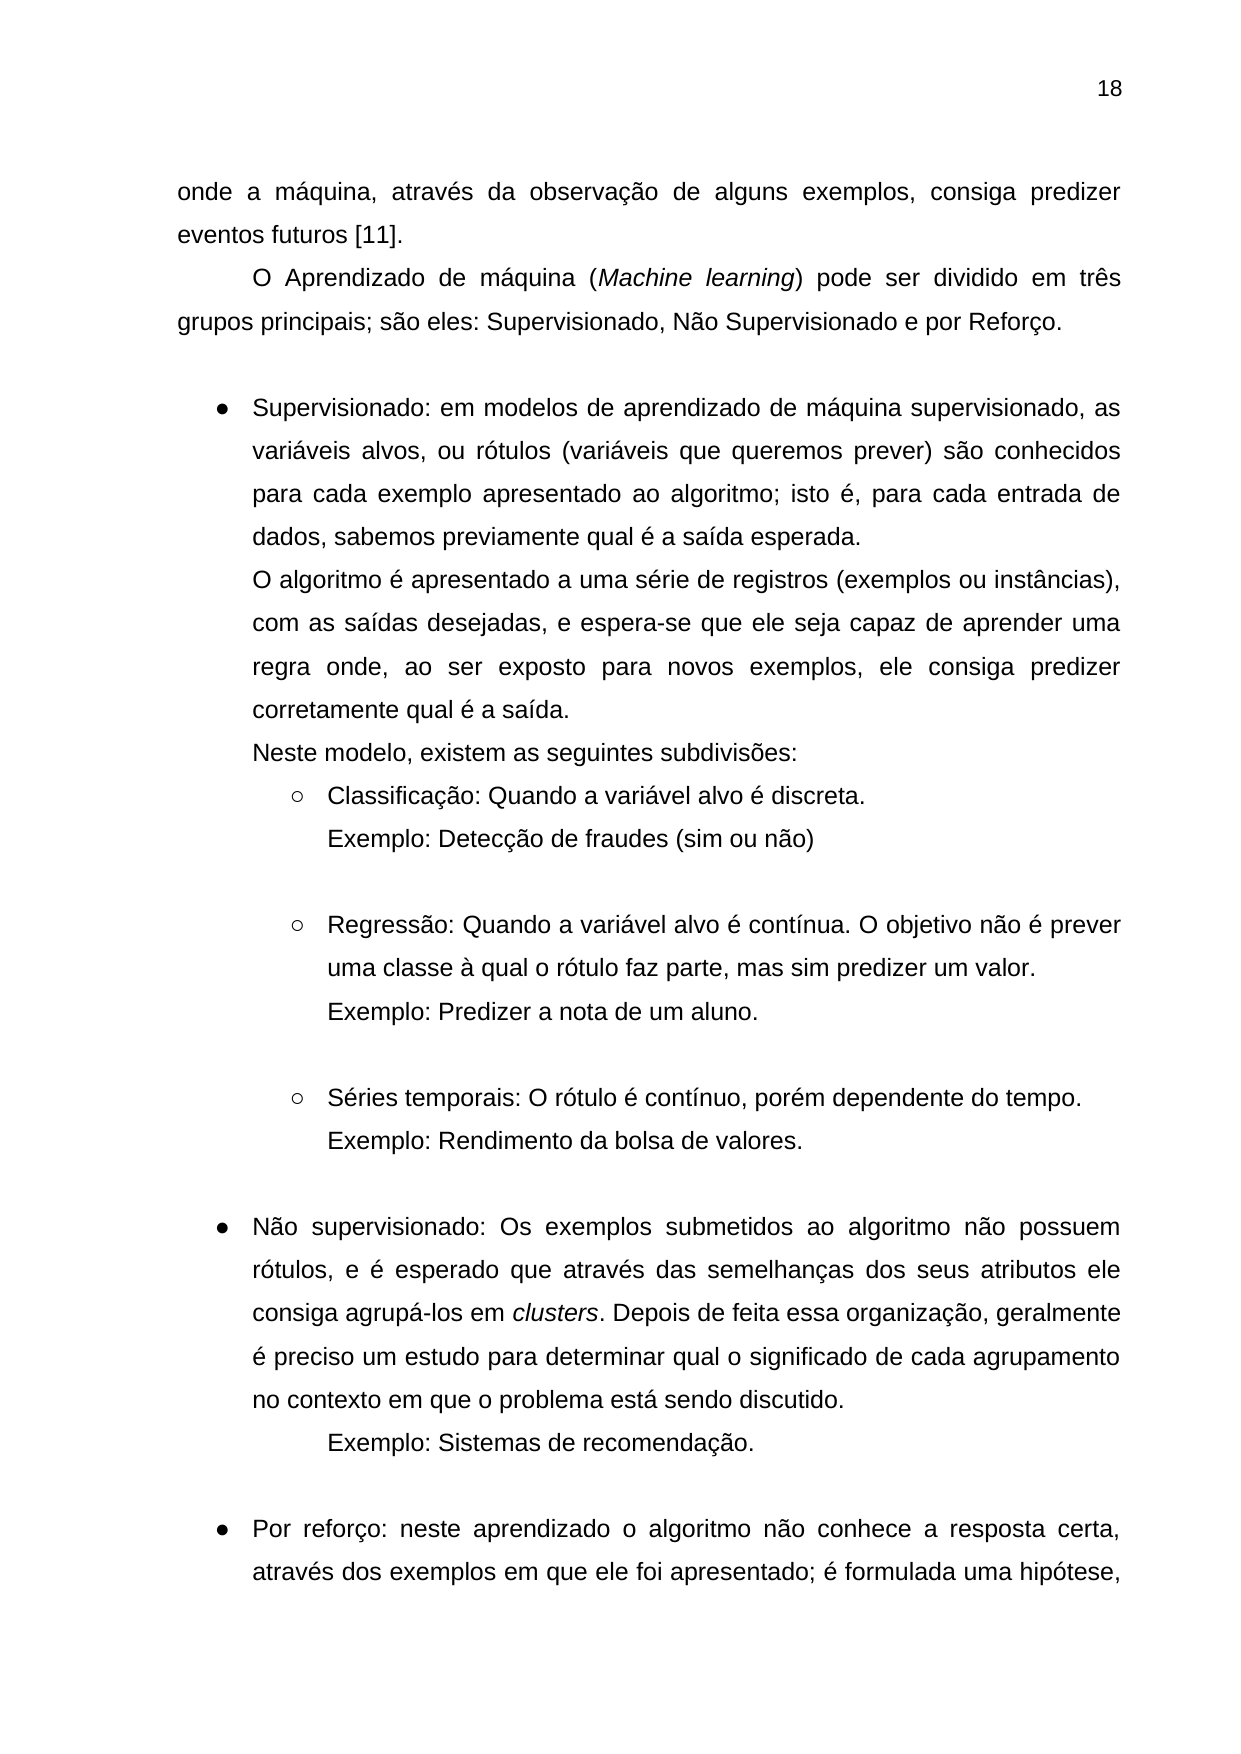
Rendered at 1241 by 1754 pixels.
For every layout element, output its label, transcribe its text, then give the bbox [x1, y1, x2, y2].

list Séries temporais: O rótulo é contínuo, porém dependente do tempo. [289, 1083, 1122, 1111]
text O Aprendizado de máquina (Machine learning) pode ser dividido em três grupos principais; são eles: Supervisionado, Não Supervisionado e por Reforço. [177, 263, 1122, 335]
text O algoritmo é apresentado a uma série de registros (exemplos ou instâncias), com as saídas desejadas, e espera-se que ele seja capaz de aprender uma regra onde, ao ser exposto para novos exemplos, ele consiga predizer corretamente qual é a saída. [252, 565, 1122, 723]
list Não supervisionado: Os exemplos submetidos ao algoritmo não possuem rótulos, e é esperado que através das semelhanças dos seus atributos ele consiga agrupá-los em clusters. Depois de feita essa organização, geralmente é preciso um estudo para determinar qual o significado de cada agrupamento no contexto em que o problema está sendo discutido. [214, 1212, 1122, 1413]
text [177, 177, 1122, 249]
text Neste modelo, existem as seguintes subdivisões: [252, 738, 1122, 766]
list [214, 1514, 1122, 1586]
text Exemplo: Predizer a nota de um aluno. [327, 996, 1122, 1025]
text Exemplo: Sistemas de recomendação. [327, 1428, 1122, 1456]
list Classificação: Quando a variável alvo é discreta. [289, 781, 1122, 809]
text Exemplo: Detecção de fraudes (sim ou não) [327, 824, 1122, 853]
text Exemplo: Rendimento da bolsa de valores. [327, 1126, 1122, 1154]
list Supervisionado: em modelos de aprendizado de máquina supervisionado, as variáveis alvos, ou rótulos (variáveis que queremos prever) são conhecidos para cada exemplo apresentado ao algoritmo; isto é, para cada entrada de dados, sabemos previamente qual é a saída esperada. [214, 393, 1122, 551]
list Regressão: Quando a variável alvo é contínua. O objetivo não é prever uma classe à qual o rótulo faz parte, mas sim predizer um valor. [289, 910, 1122, 982]
